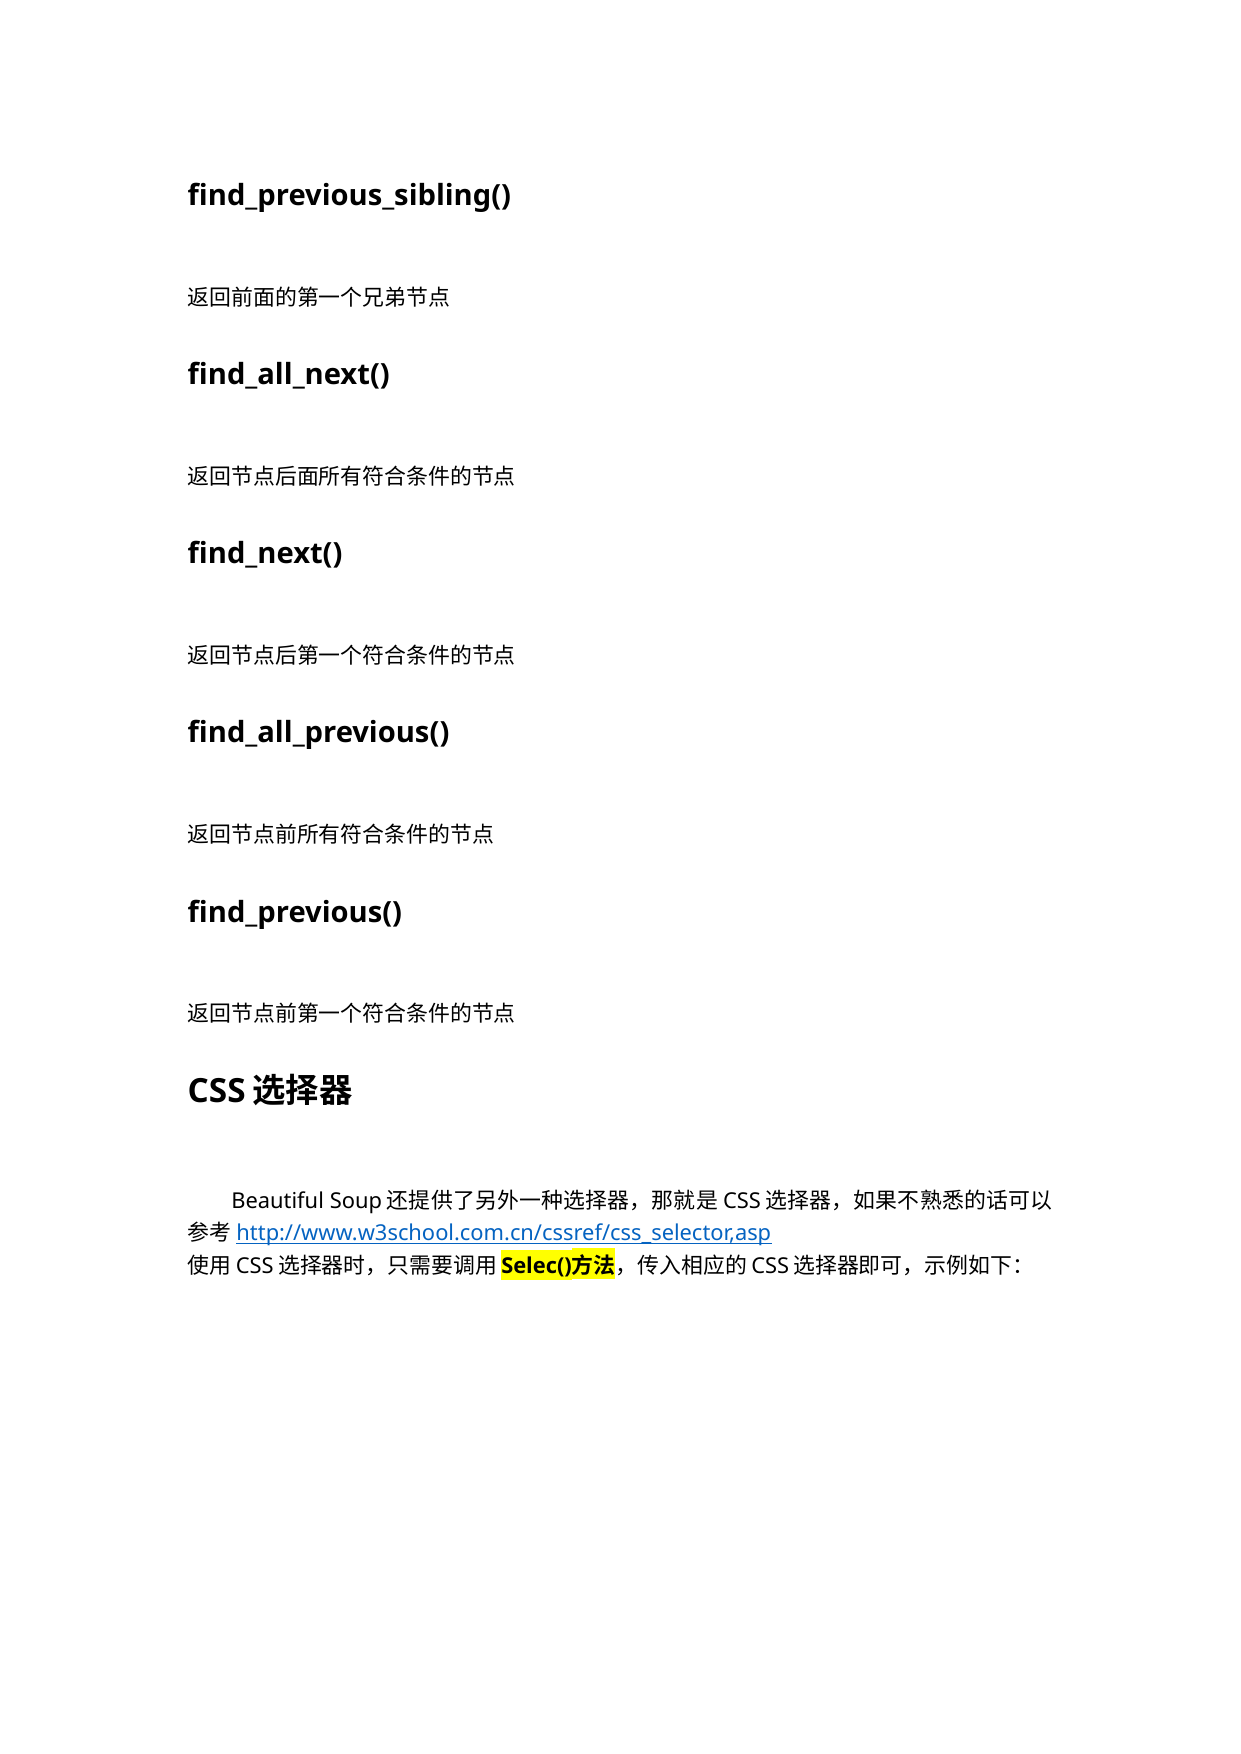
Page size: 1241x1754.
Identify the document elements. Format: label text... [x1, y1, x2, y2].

subtitle find_all_next() [187, 341, 1053, 406]
subtitle CSS选择器 [187, 1055, 1053, 1120]
text 返回节点后面所有符合条件的节点 [187, 458, 1053, 491]
text Beautiful Soup还提供了另外一种选择器，那就是CSS选择器，如果不熟悉的话可以参考 http://www.w3school.com.cn/cssref/css_selector,asp [187, 1183, 1053, 1248]
text 返回节点后第一个符合条件的节点 [187, 637, 1053, 670]
text 返回节点前第一个符合条件的节点 [187, 996, 1053, 1028]
subtitle find_all_previous() [187, 699, 1053, 764]
text 使用CSS选择器时，只需要调用Selec()方法，传入相应的CSS选择器即可，示例如下： [572, 1248, 1053, 1280]
text 使用CSS选择器时，只需要调用Selec()方法，传入相应的CSS选择器即可，示例如下： [187, 1248, 572, 1280]
text 返回节点前所有符合条件的节点 [187, 817, 1053, 849]
subtitle find_previous() [187, 878, 1053, 943]
subtitle find_previous_sibling() [187, 162, 1053, 227]
subtitle find_next() [187, 520, 1053, 585]
text 返回前面的第一个兄弟节点 [187, 279, 1053, 312]
